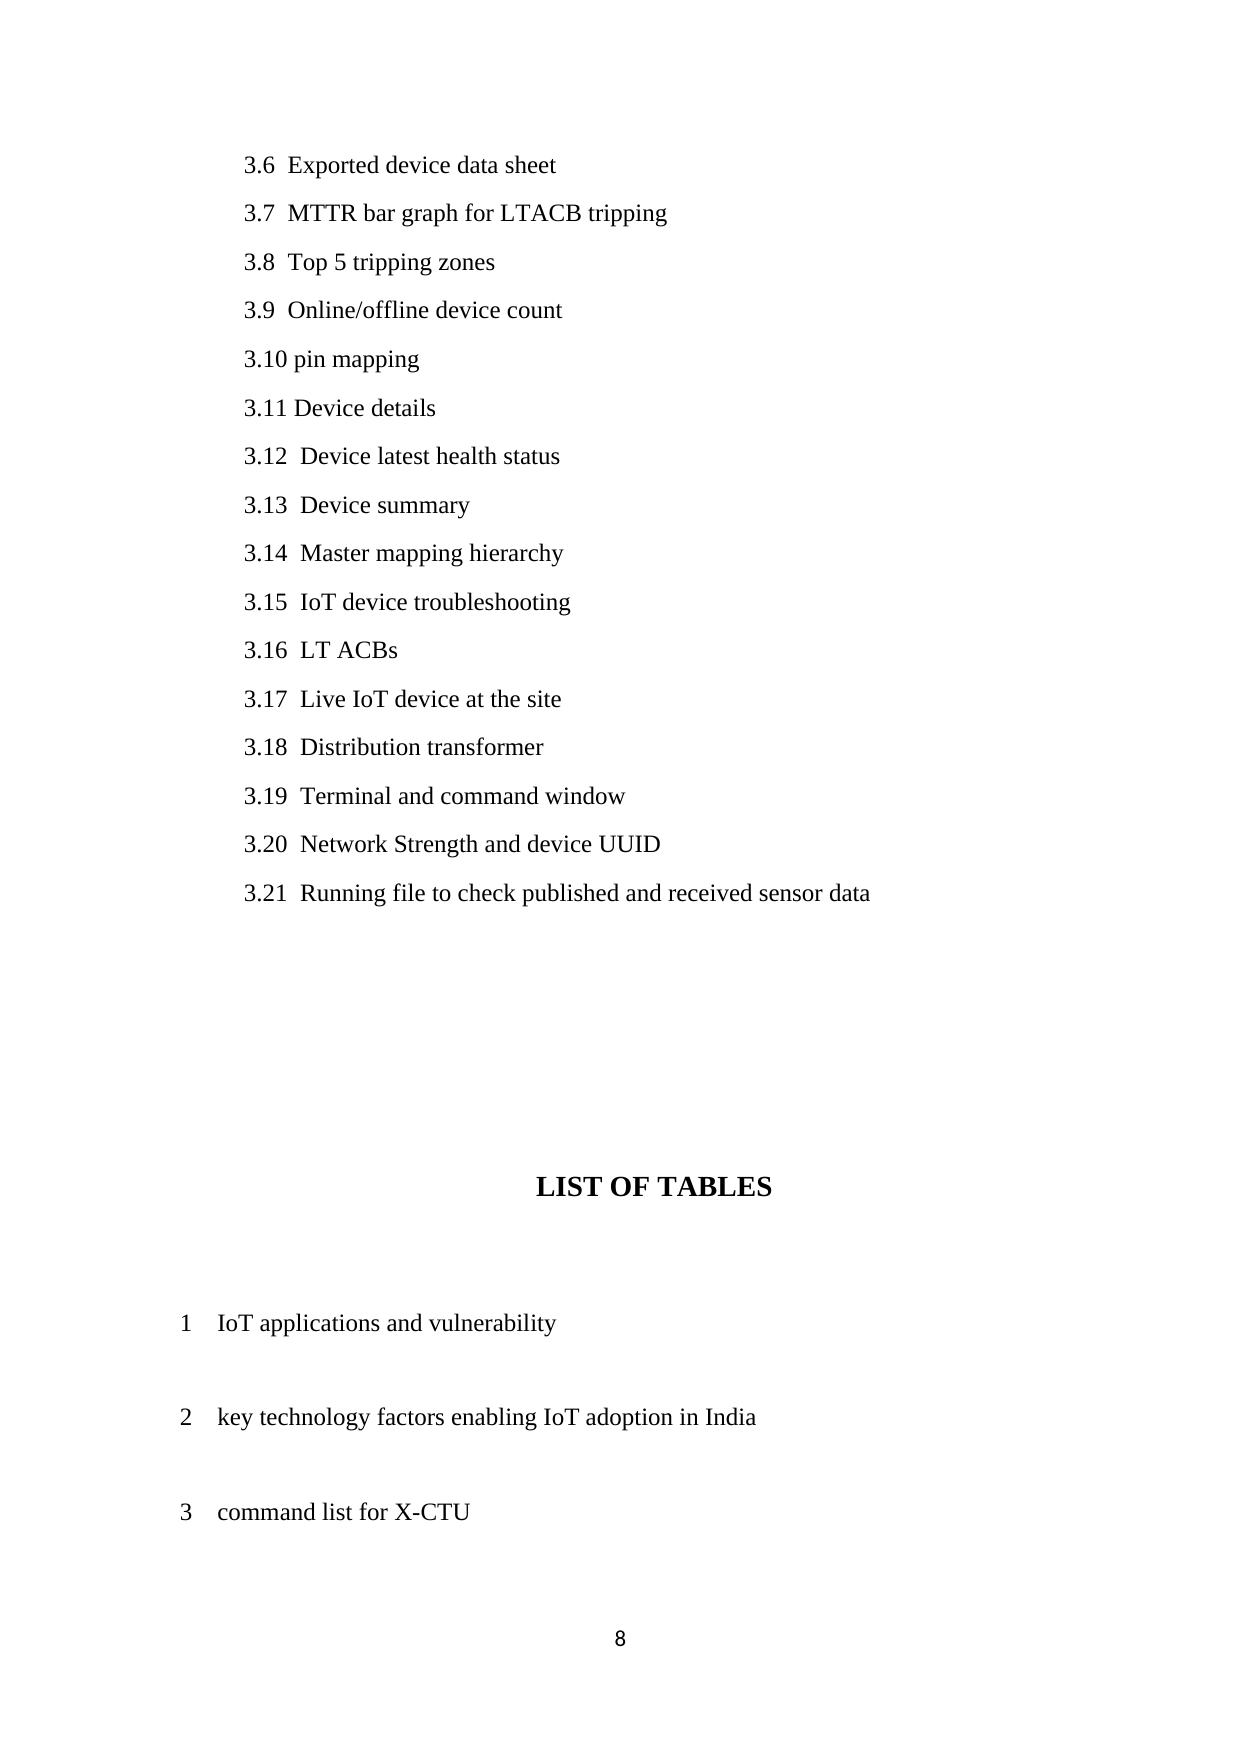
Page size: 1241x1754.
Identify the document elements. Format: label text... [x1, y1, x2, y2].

text 3.6 Exported device data sheet [150, 150, 1063, 179]
list command list for X-CTU [179, 1497, 1090, 1526]
text 3.12 Device latest health status [150, 441, 1063, 470]
text 3.18 Distribution transformer [150, 732, 1063, 761]
text 3.7 MTTR bar graph for LTACB tripping [150, 198, 1063, 227]
text 3.21 Running file to check published and received sensor data [150, 878, 1063, 907]
text 3.8 Top 5 tripping zones [150, 247, 1063, 276]
list key technology factors enabling IoT adoption in India [179, 1402, 1090, 1430]
text LIST OF TABLES [245, 1169, 1063, 1203]
text 3.16 LT ACBs [150, 635, 1063, 664]
text 3.19 Terminal and command window [150, 781, 1063, 810]
text 3.13 Device summary [150, 490, 1063, 518]
text 3.10 pin mapping [150, 344, 1063, 373]
text 3.17 Live IoT device at the site [150, 684, 1063, 713]
text 3.9 Online/offline device count [150, 296, 1063, 324]
text 3.14 Master mapping hierarchy [150, 538, 1063, 567]
text 3.20 Network Strength and device UUID [150, 829, 1063, 858]
text 3.15 IoT device troubleshooting [150, 587, 1063, 616]
text 3.11 Device details [150, 393, 1063, 421]
list IoT applications and vulnerability [179, 1308, 1090, 1337]
